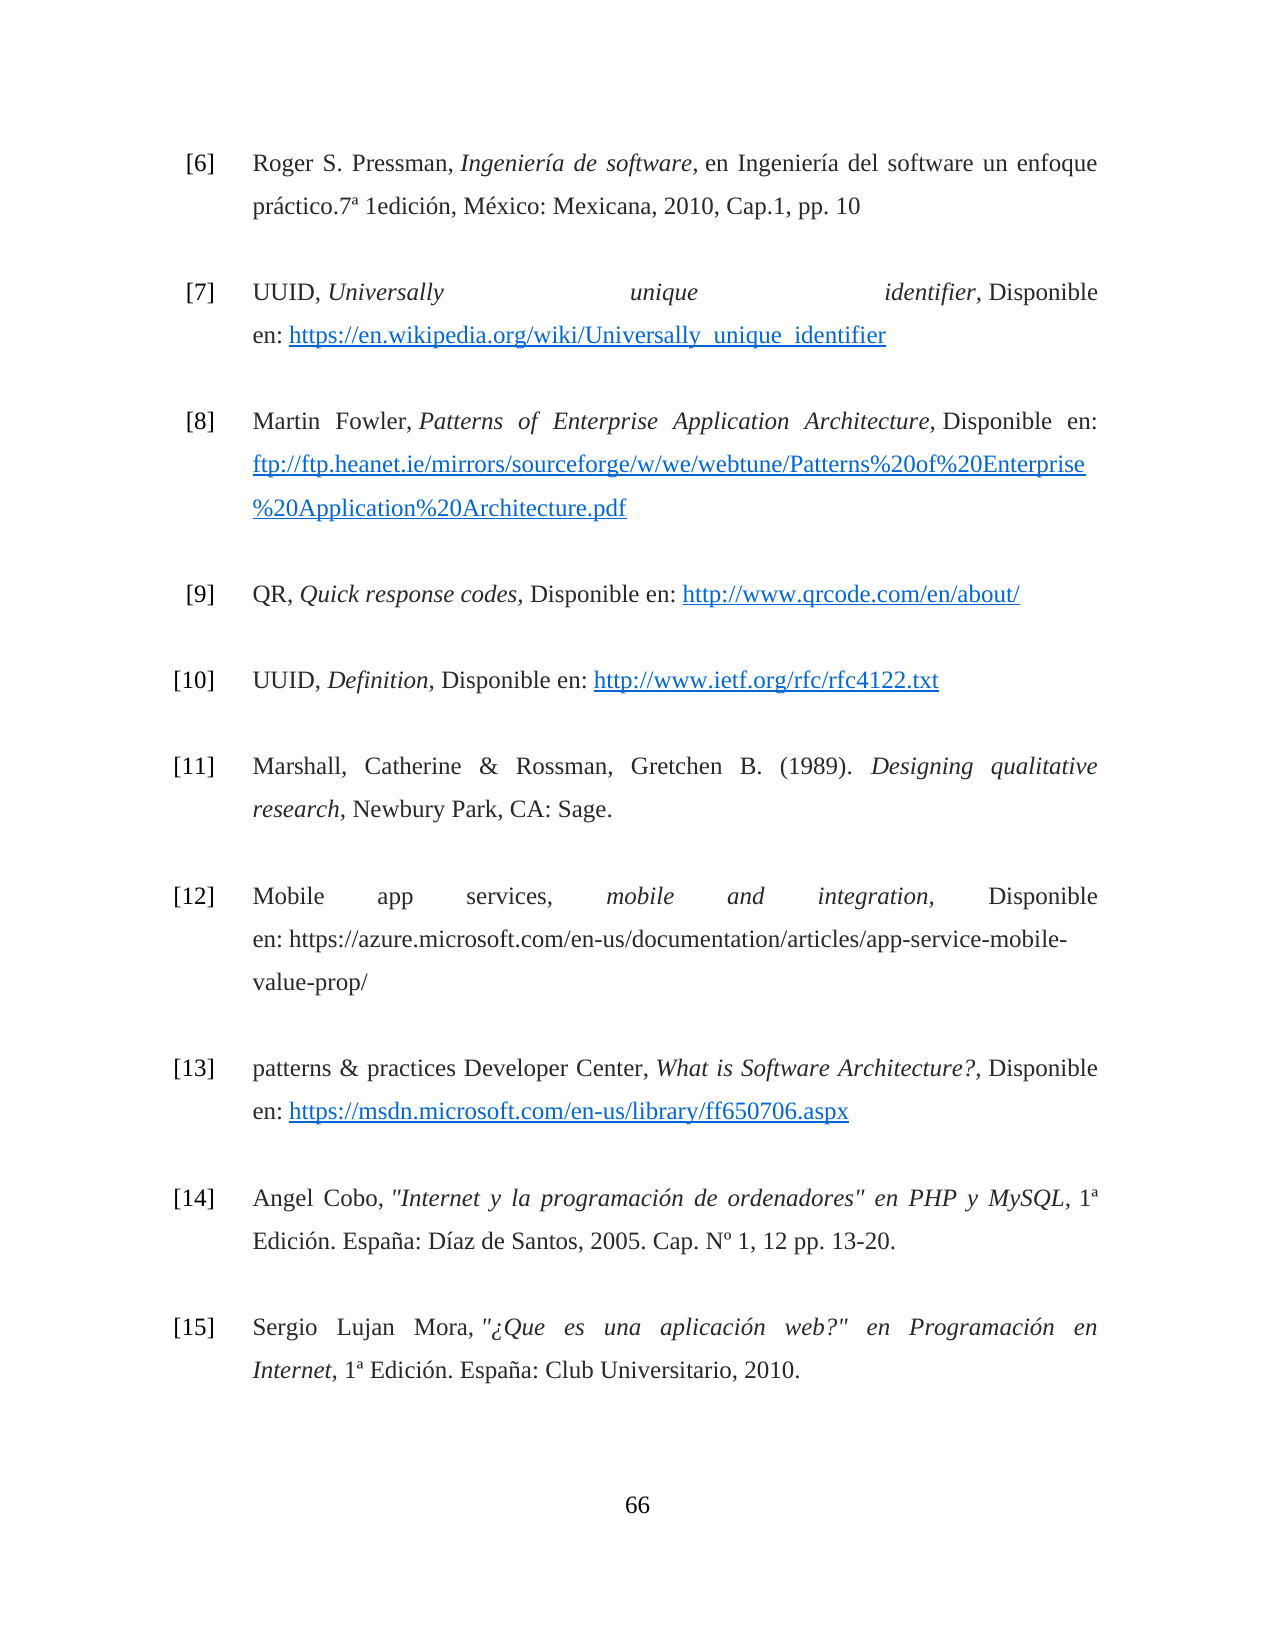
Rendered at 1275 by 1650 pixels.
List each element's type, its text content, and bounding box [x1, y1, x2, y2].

list Marshall, Catherine & Rossman, Gretchen B. (1989). Designing qualitative research, Newbury Park, CA: Sage. [215, 751, 1098, 823]
list UUID, Definition, Disponible en: http://www.ietf.org/rfc/rfc4122.txt [215, 665, 1098, 694]
list Angel Cobo, "Internet y la programación de ordenadores" en PHP y MySQL, 1ª Edición. España: Díaz de Santos, 2005. Cap. Nº 1, 12 pp. 13-20. [215, 1183, 1098, 1254]
list Martin Fowler, Patterns of Enterprise Application Architecture, Disponible en: ftp://ftp.heanet.ie/mirrors/sourceforge/w/we/webtune/Patterns%20of%20Enterprise%20Application%20Architecture.pdf [215, 406, 1098, 521]
list Sergio Lujan Mora, "¿Que es una aplicación web?" en Programación en Internet, 1ª Edición. España: Club Universitario, 2010. [215, 1312, 1098, 1384]
list UUID, Universally unique identifier, Disponible en: https://en.wikipedia.org/wiki/Universally_unique_identifier [215, 277, 1098, 349]
list QR, Quick response codes, Disponible en: http://www.qrcode.com/en/about/ [215, 579, 1098, 608]
list Roger S. Pressman, Ingeniería de software, en Ingeniería del software un enfoque práctico.7ª 1edición, México: Mexicana, 2010, Cap.1, pp. 10 [215, 148, 1098, 219]
list patterns & practices Developer Center, What is Software Architecture?, Disponible en: https://msdn.microsoft.com/en-us/library/ff650706.aspx [215, 1053, 1098, 1125]
list Mobile app services, mobile and integration, Disponible en: https://azure.microsoft.com/en-us/documentation/articles/app-service-mobile-value-prop/ [215, 881, 1098, 996]
